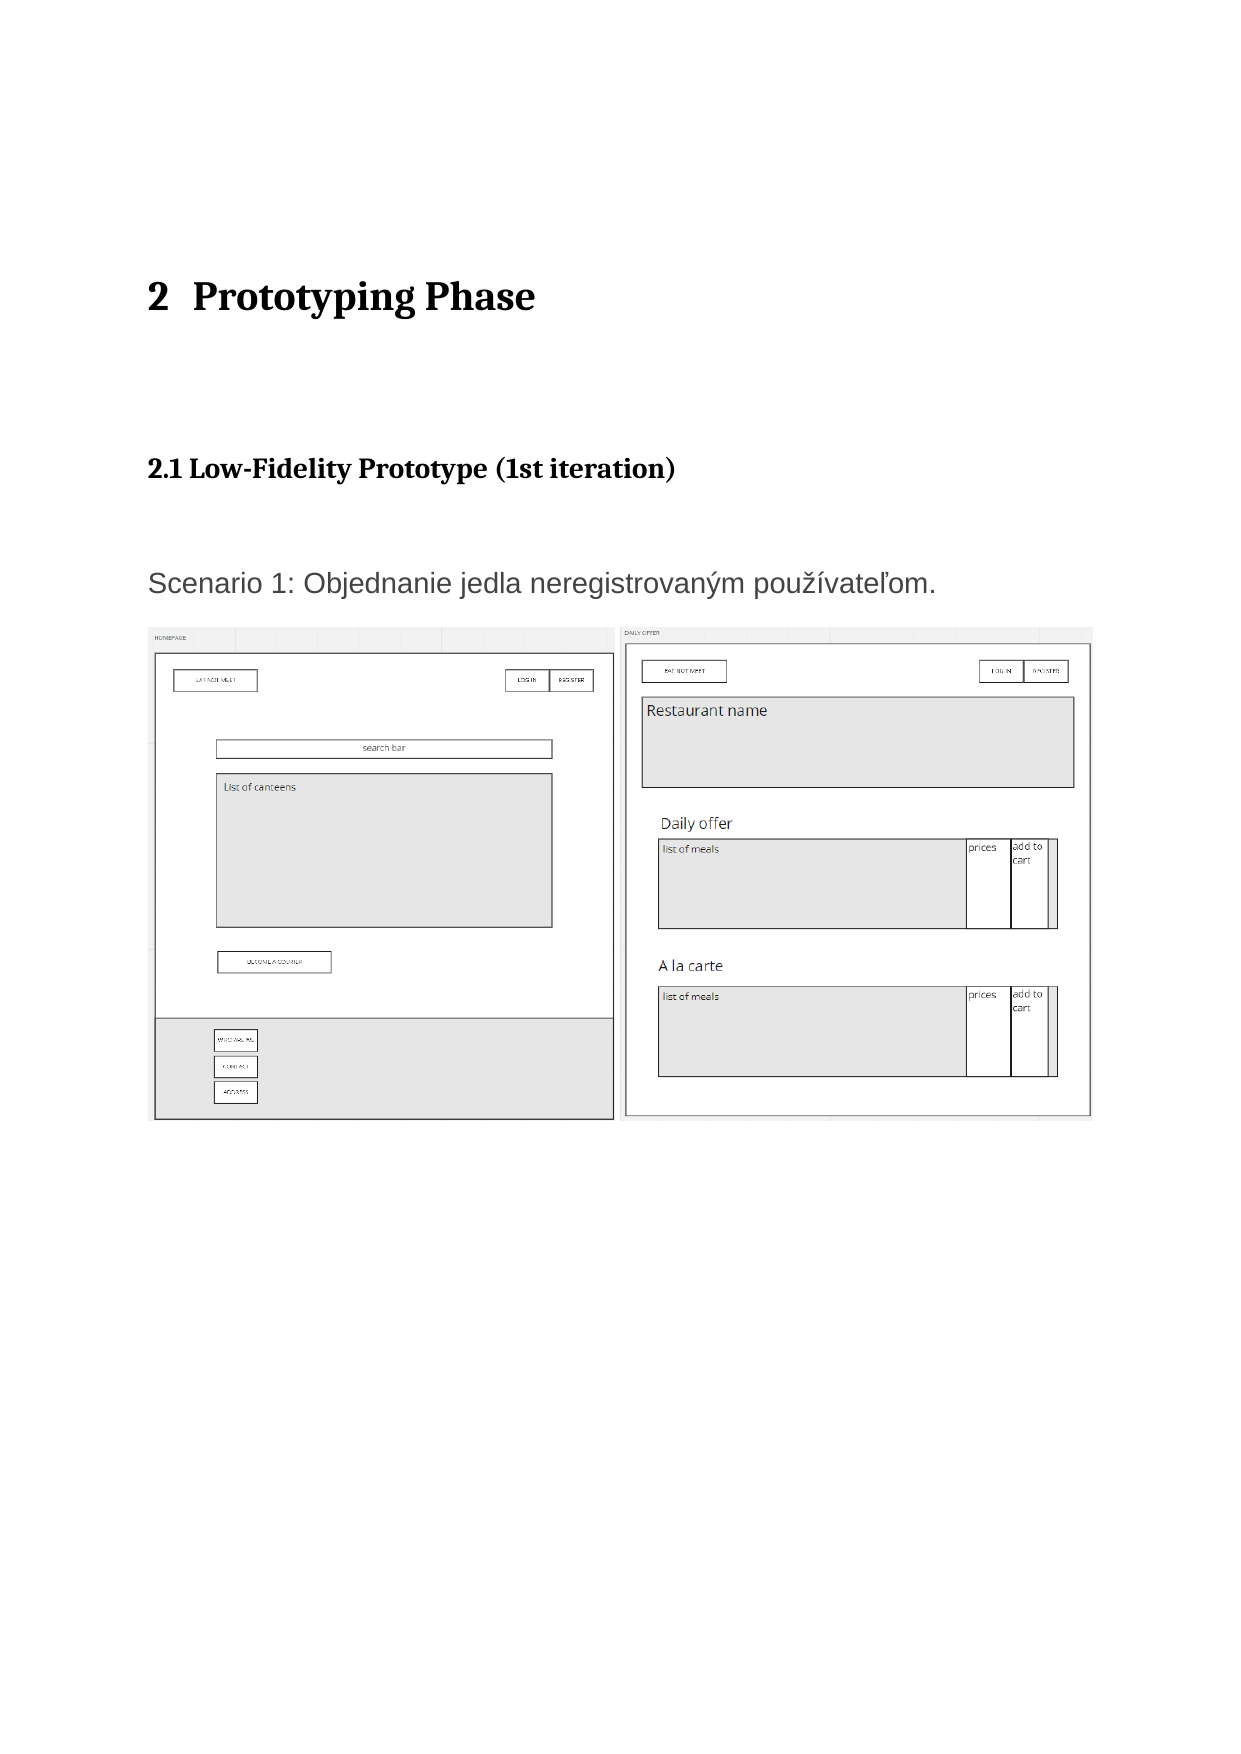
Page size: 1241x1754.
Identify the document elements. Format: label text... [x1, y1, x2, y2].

subtitle Scenario 1: Objednanie jedla neregistrovaným používateľom. [148, 566, 1093, 600]
subtitle Prototyping Phase [148, 273, 1093, 321]
picture [619, 627, 1093, 1121]
subtitle 2.1 Low-Fidelity Prototype (1st iteration) [148, 453, 1093, 486]
picture [147, 627, 615, 1121]
